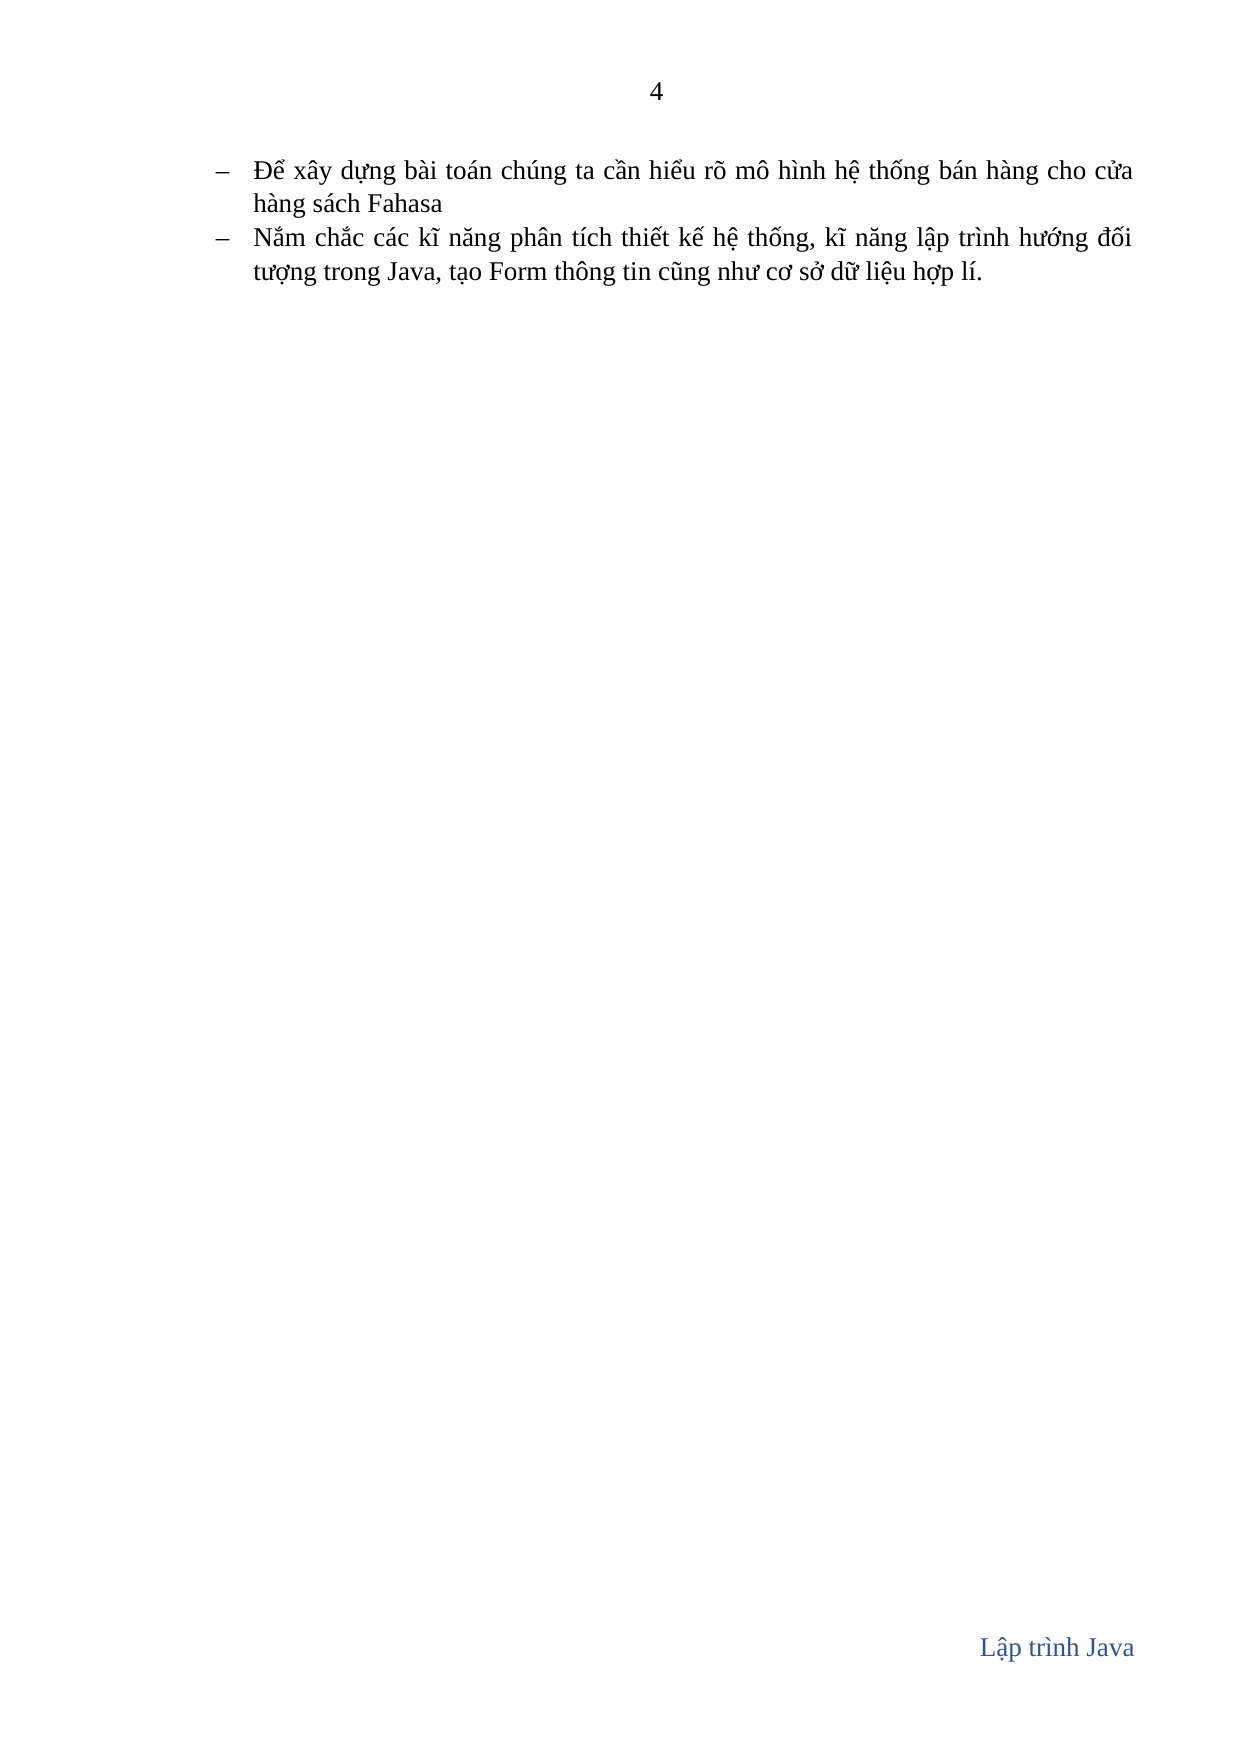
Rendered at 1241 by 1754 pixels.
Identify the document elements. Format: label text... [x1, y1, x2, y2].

list Nắm chắc các kĩ năng phân tích thiết kế hệ thống, kĩ năng lập trình hướng đối tượng trong Java, tạo Form thông tin cũng như cơ sở dữ liệu hợp lí. [216, 221, 1134, 286]
list Để xây dựng bài toán chúng ta cần hiểu rõ mô hình hệ thống bán hàng cho cửa hàng sách Fahasa [216, 154, 1134, 219]
